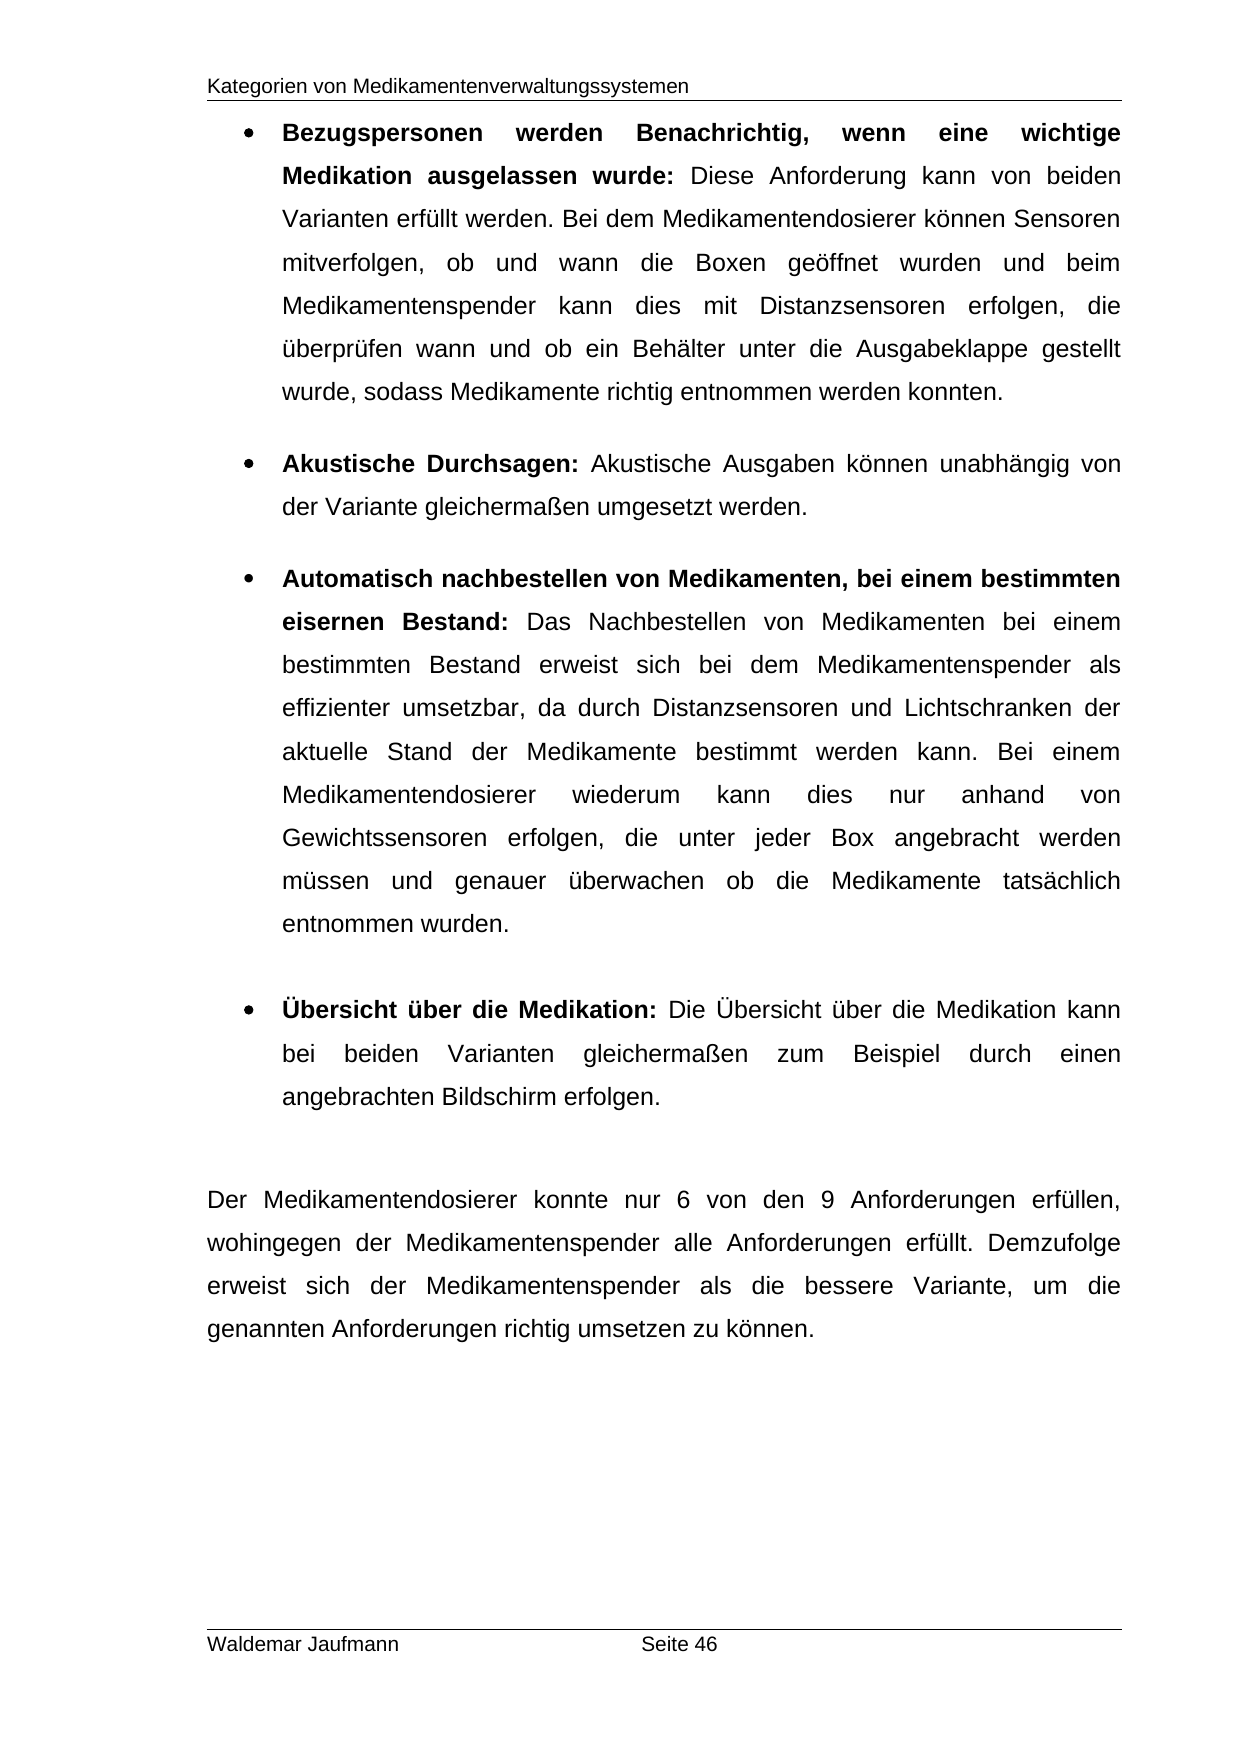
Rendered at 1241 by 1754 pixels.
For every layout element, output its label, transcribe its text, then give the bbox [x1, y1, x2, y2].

list Akustische Durchsagen: Akustische Ausgaben können unabhängig von der Variante gleichermaßen umgesetzt werden. [244, 449, 1122, 521]
list Übersicht über die Medikation: Die Übersicht über die Medikation kann bei beiden Varianten gleichermaßen zum Beispiel durch einen angebrachten Bildschirm erfolgen. [244, 995, 1122, 1110]
list Bezugspersonen werden Benachrichtig, wenn eine wichtige Medikation ausgelassen wurde: Diese Anforderung kann von beiden Varianten erfüllt werden. Bei dem Medikamentendosierer können Sensoren mitverfolgen, ob und wann die Boxen geöffnet wurden und beim Medikamentenspender kann dies mit Distanzsensoren erfolgen, die überprüfen wann und ob ein Behälter unter die Ausgabeklappe gestellt wurde, sodass Medikamente richtig entnommen werden konnten. [244, 118, 1122, 406]
list Automatisch nachbestellen von Medikamenten, bei einem bestimmten eisernen Bestand: Das Nachbestellen von Medikamenten bei einem bestimmten Bestand erweist sich bei dem Medikamentenspender als effizienter umsetzbar, da durch Distanzsensoren und Lichtschranken der aktuelle Stand der Medikamente bestimmt werden kann. Bei einem Medikamentendosierer wiederum kann dies nur anhand von Gewichtssensoren erfolgen, die unter jeder Box angebracht werden müssen und genauer überwachen ob die Medikamente tatsächlich entnommen wurden. [244, 564, 1122, 938]
text Der Medikamentendosierer konnte nur 6 von den 9 Anforderungen erfüllen, wohingegen der Medikamentenspender alle Anforderungen erfüllt. Demzufolge erweist sich der Medikamentenspender als die bessere Variante, um die genannten Anforderungen richtig umsetzen zu können. [207, 1184, 1122, 1343]
